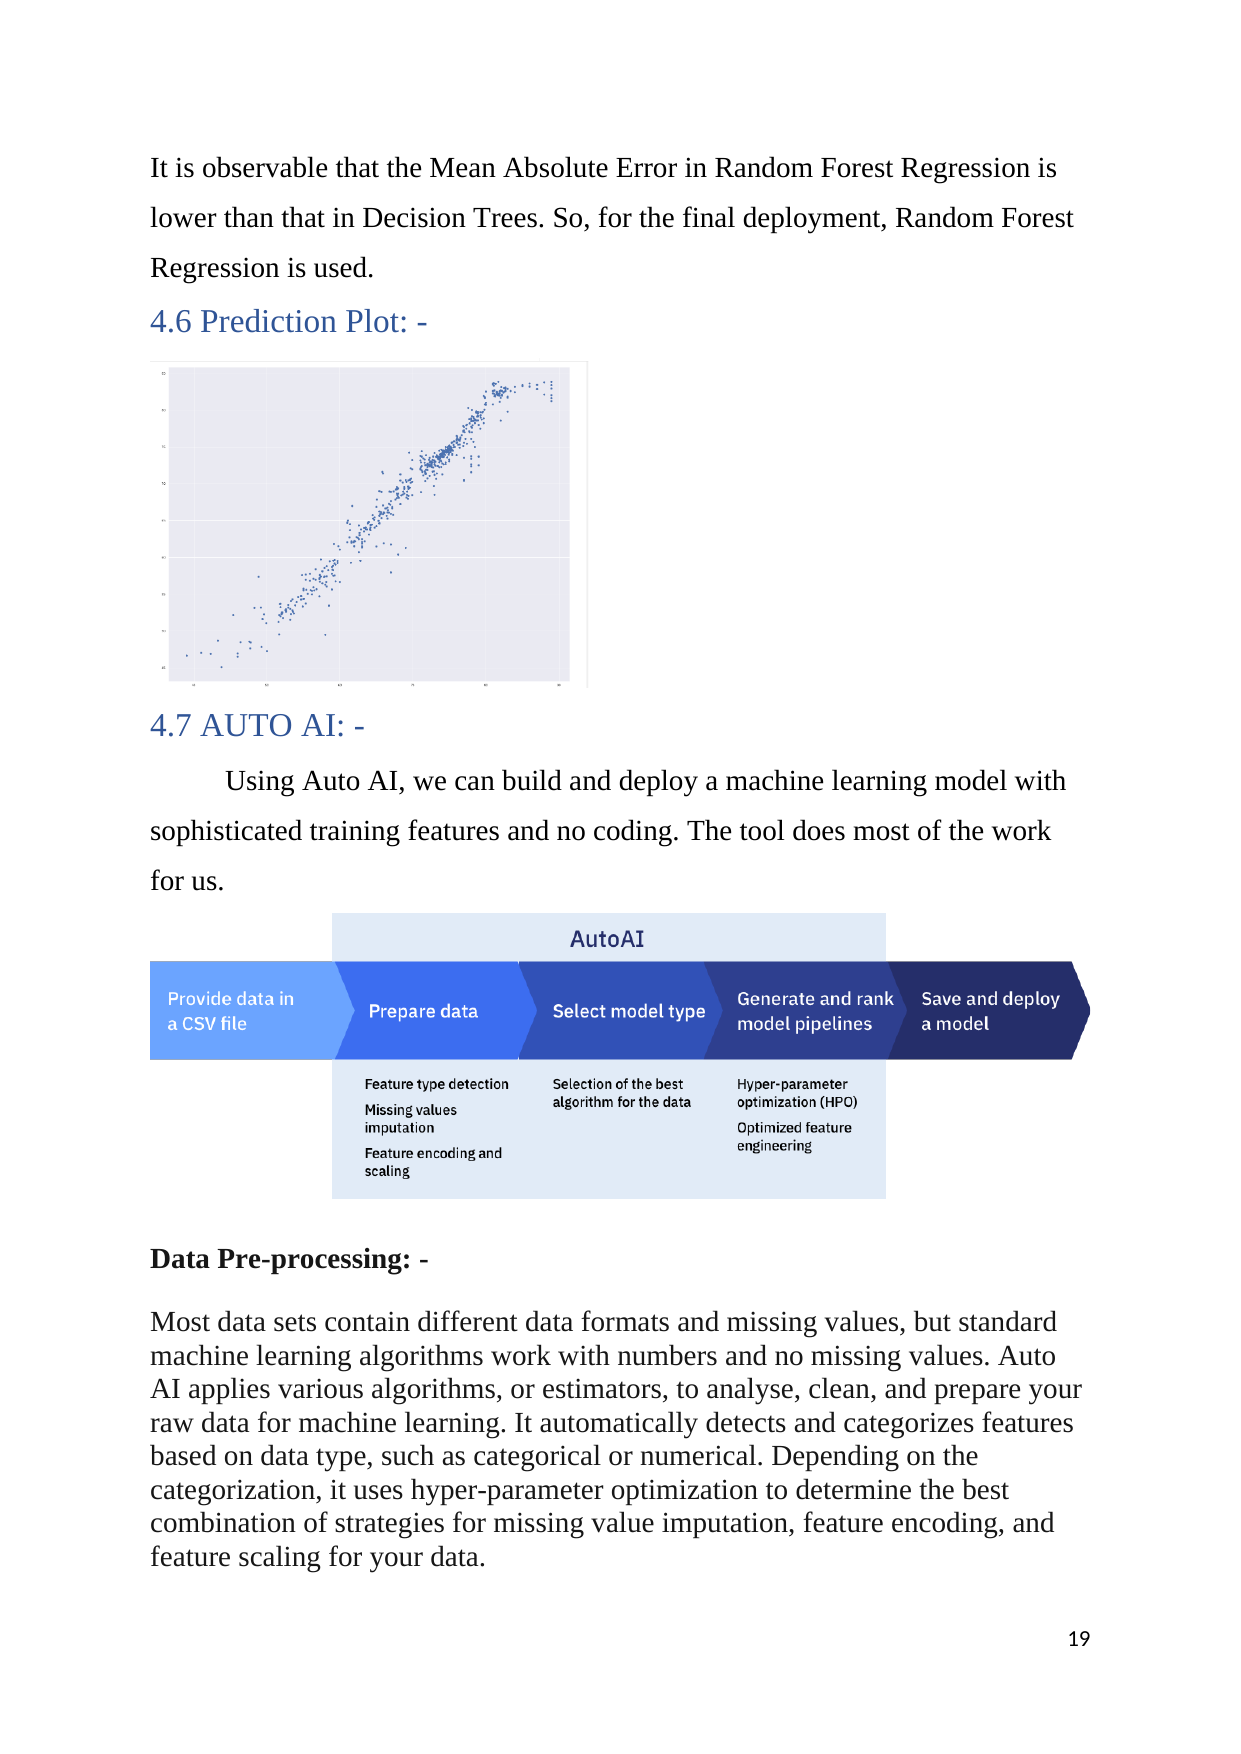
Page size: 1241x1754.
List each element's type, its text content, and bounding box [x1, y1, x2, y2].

text It is observable that the Mean Absolute Error in Random Forest Regression is lower than that in Decision Trees. So, for the final deployment, Random Forest Regression is used. [150, 150, 1090, 284]
text 4.7 AUTO AI: - [150, 705, 1090, 744]
picture [150, 358, 589, 688]
text Using Auto AI, we can build and deploy a machine learning model with sophisticated training features and no coding. The tool does most of the work for us. [150, 763, 1090, 897]
picture [150, 913, 1091, 1199]
text Data Pre-processing: - [150, 1241, 1090, 1275]
text 4.6 Prediction Plot: - [150, 301, 1090, 339]
text Most data sets contain different data formats and missing values, but standard machine learning algorithms work with numbers and no missing values. Auto AI applies various algorithms, or estimators, to analyse, clean, and prepare your raw data for machine learning. It automatically detects and categorizes features based on data type, such as categorical or numerical. Depending on the categorization, it uses hyper-parameter optimization to determine the best combination of strategies for missing value imputation, feature encoding, and feature scaling for your data. [150, 1304, 1090, 1572]
